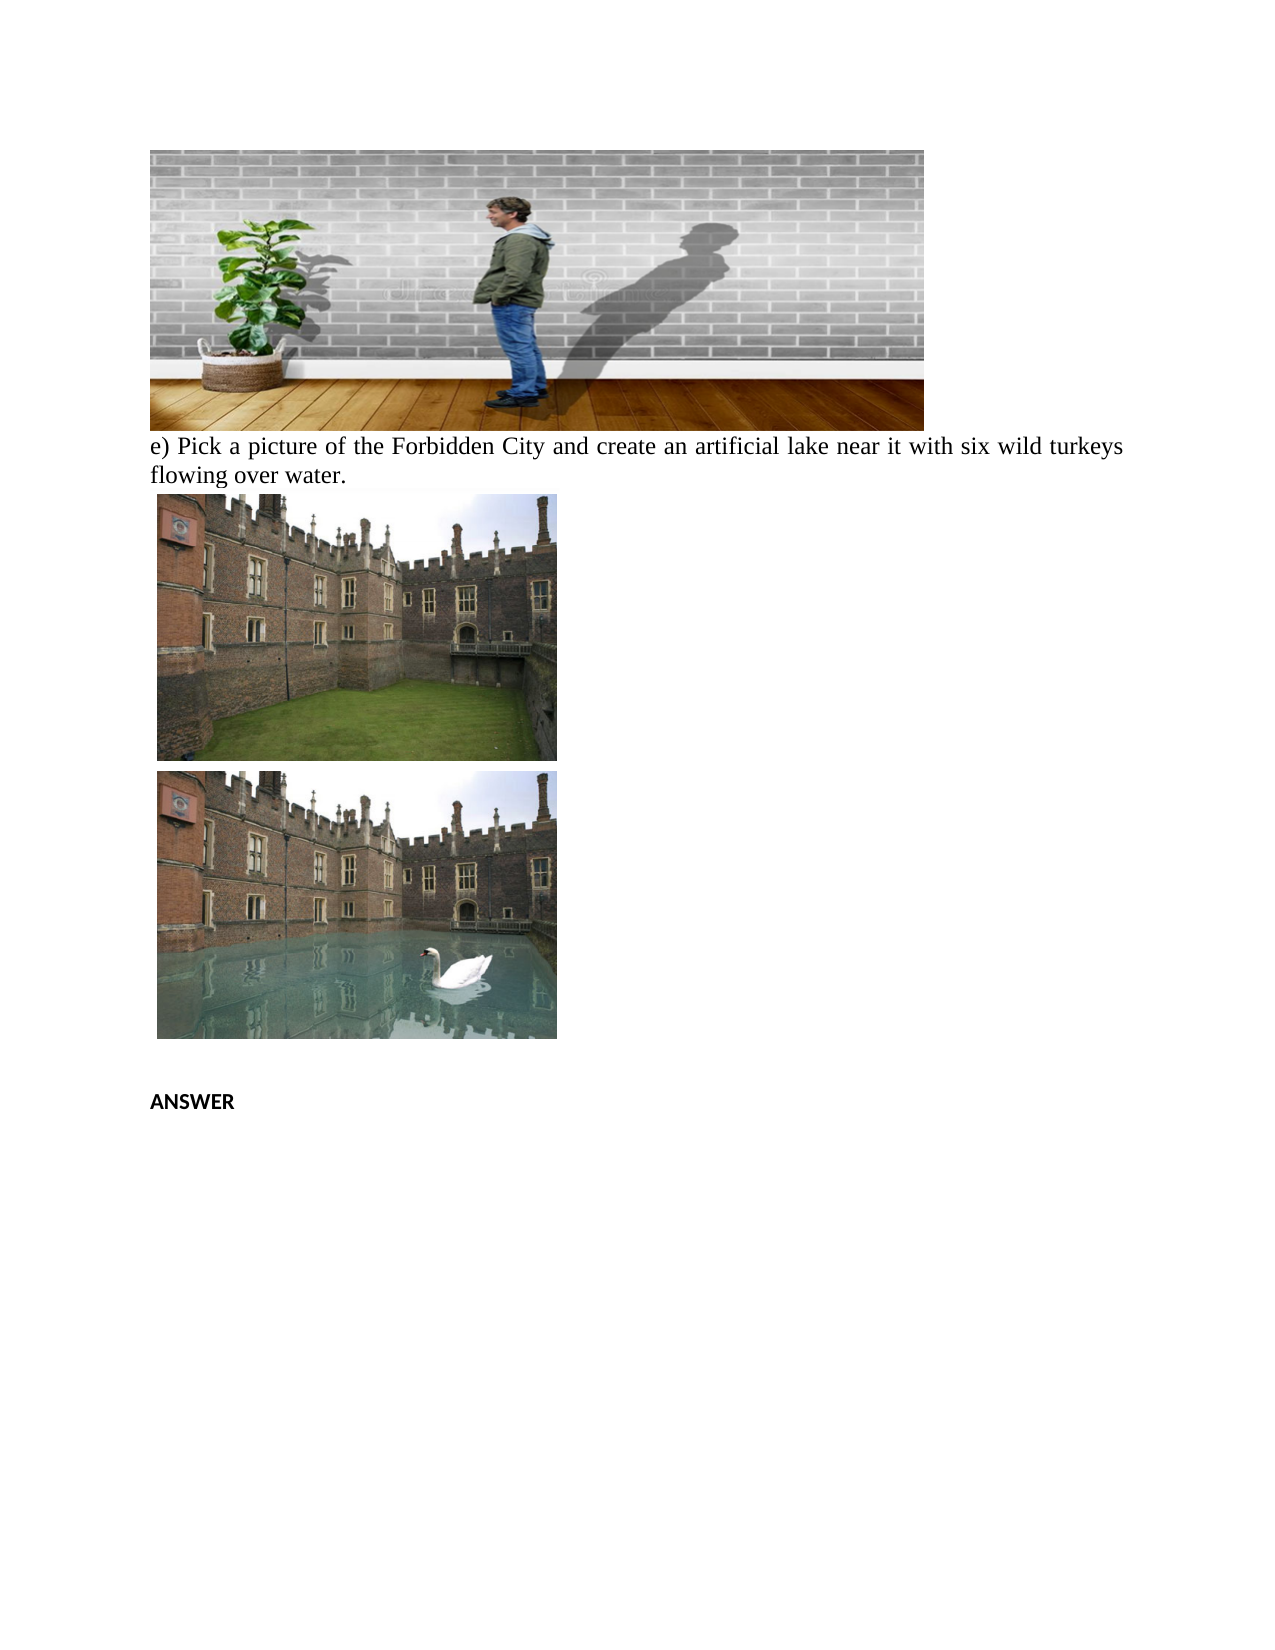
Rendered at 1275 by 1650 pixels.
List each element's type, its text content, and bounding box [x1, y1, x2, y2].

text ANSWER [150, 1087, 1125, 1115]
picture [150, 488, 560, 1041]
text e) Pick a picture of the Forbidden City and create an artificial lake near it with six wild turkeys flowing over water. [150, 431, 1125, 488]
picture [150, 150, 924, 431]
